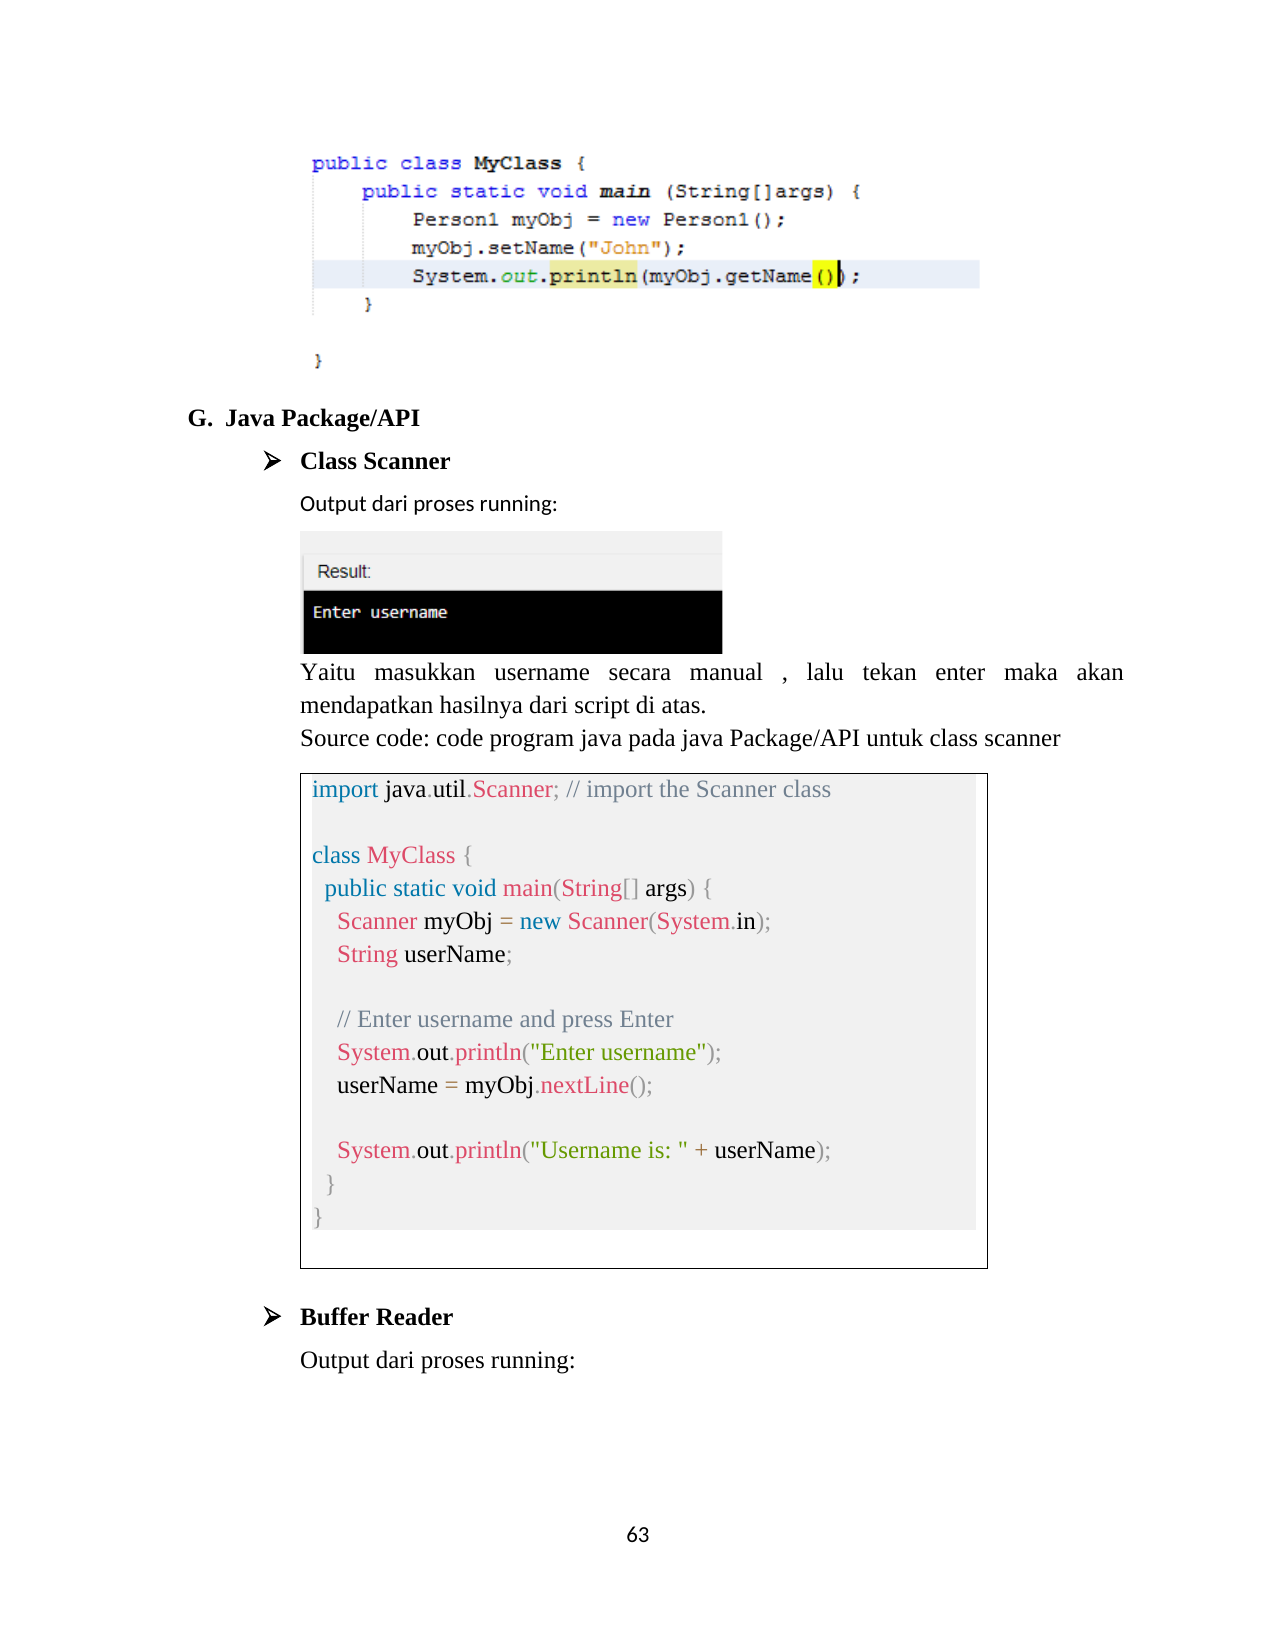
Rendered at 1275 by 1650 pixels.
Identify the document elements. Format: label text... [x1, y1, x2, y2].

list Java Package/API [187, 403, 1125, 432]
list Class Scanner [262, 446, 1125, 475]
list Yaitu masukkan username secara manual , lalu tekan enter maka akan mendapatkan hasilnya dari script di atas. [300, 657, 1125, 719]
picture [300, 150, 980, 389]
picture [300, 531, 723, 654]
list Output dari proses running: [300, 1345, 1125, 1374]
list Output dari proses running: [300, 489, 1125, 517]
table_header import java.util.Scanner; // import the Scanner class class MyClass { public static void main(String[] args) { Scanner myObj = new Scanner(System.in); String userName; // Enter username and press Enter System.out.println("Enter username"); userName = myObj.nextLine(); System.out.println("Username is: " + userName); } } [301, 774, 987, 1268]
list Buffer Reader [262, 1302, 1125, 1331]
list Source code: code program java pada java Package/API untuk class scanner [300, 723, 1125, 752]
